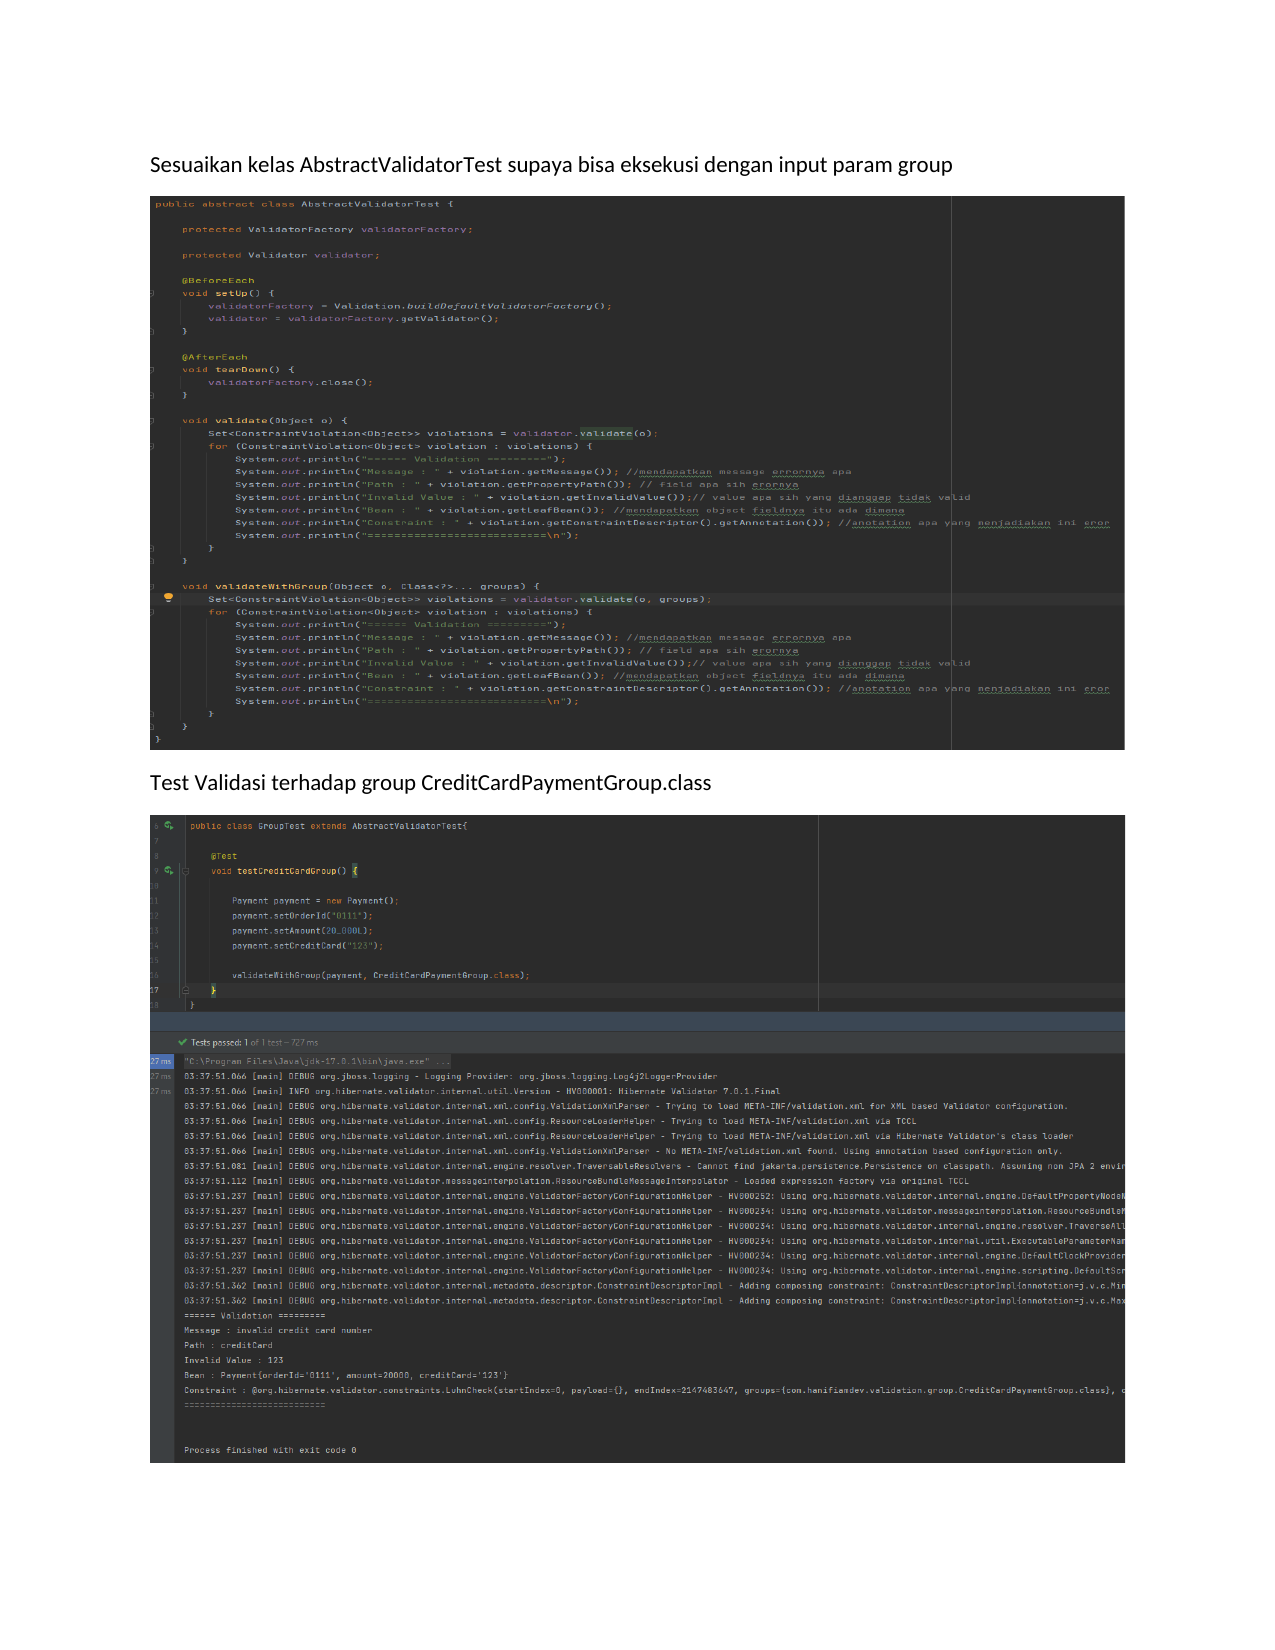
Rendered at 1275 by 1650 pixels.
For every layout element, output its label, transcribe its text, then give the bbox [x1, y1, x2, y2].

text Sesuaikan kelas AbstractValidatorTest supaya bisa eksekusi dengan input param group [150, 150, 1125, 178]
picture [150, 196, 1125, 750]
text Test Validasi terhadap group CreditCardPaymentGroup.class [150, 768, 1125, 796]
picture [150, 815, 1125, 1463]
